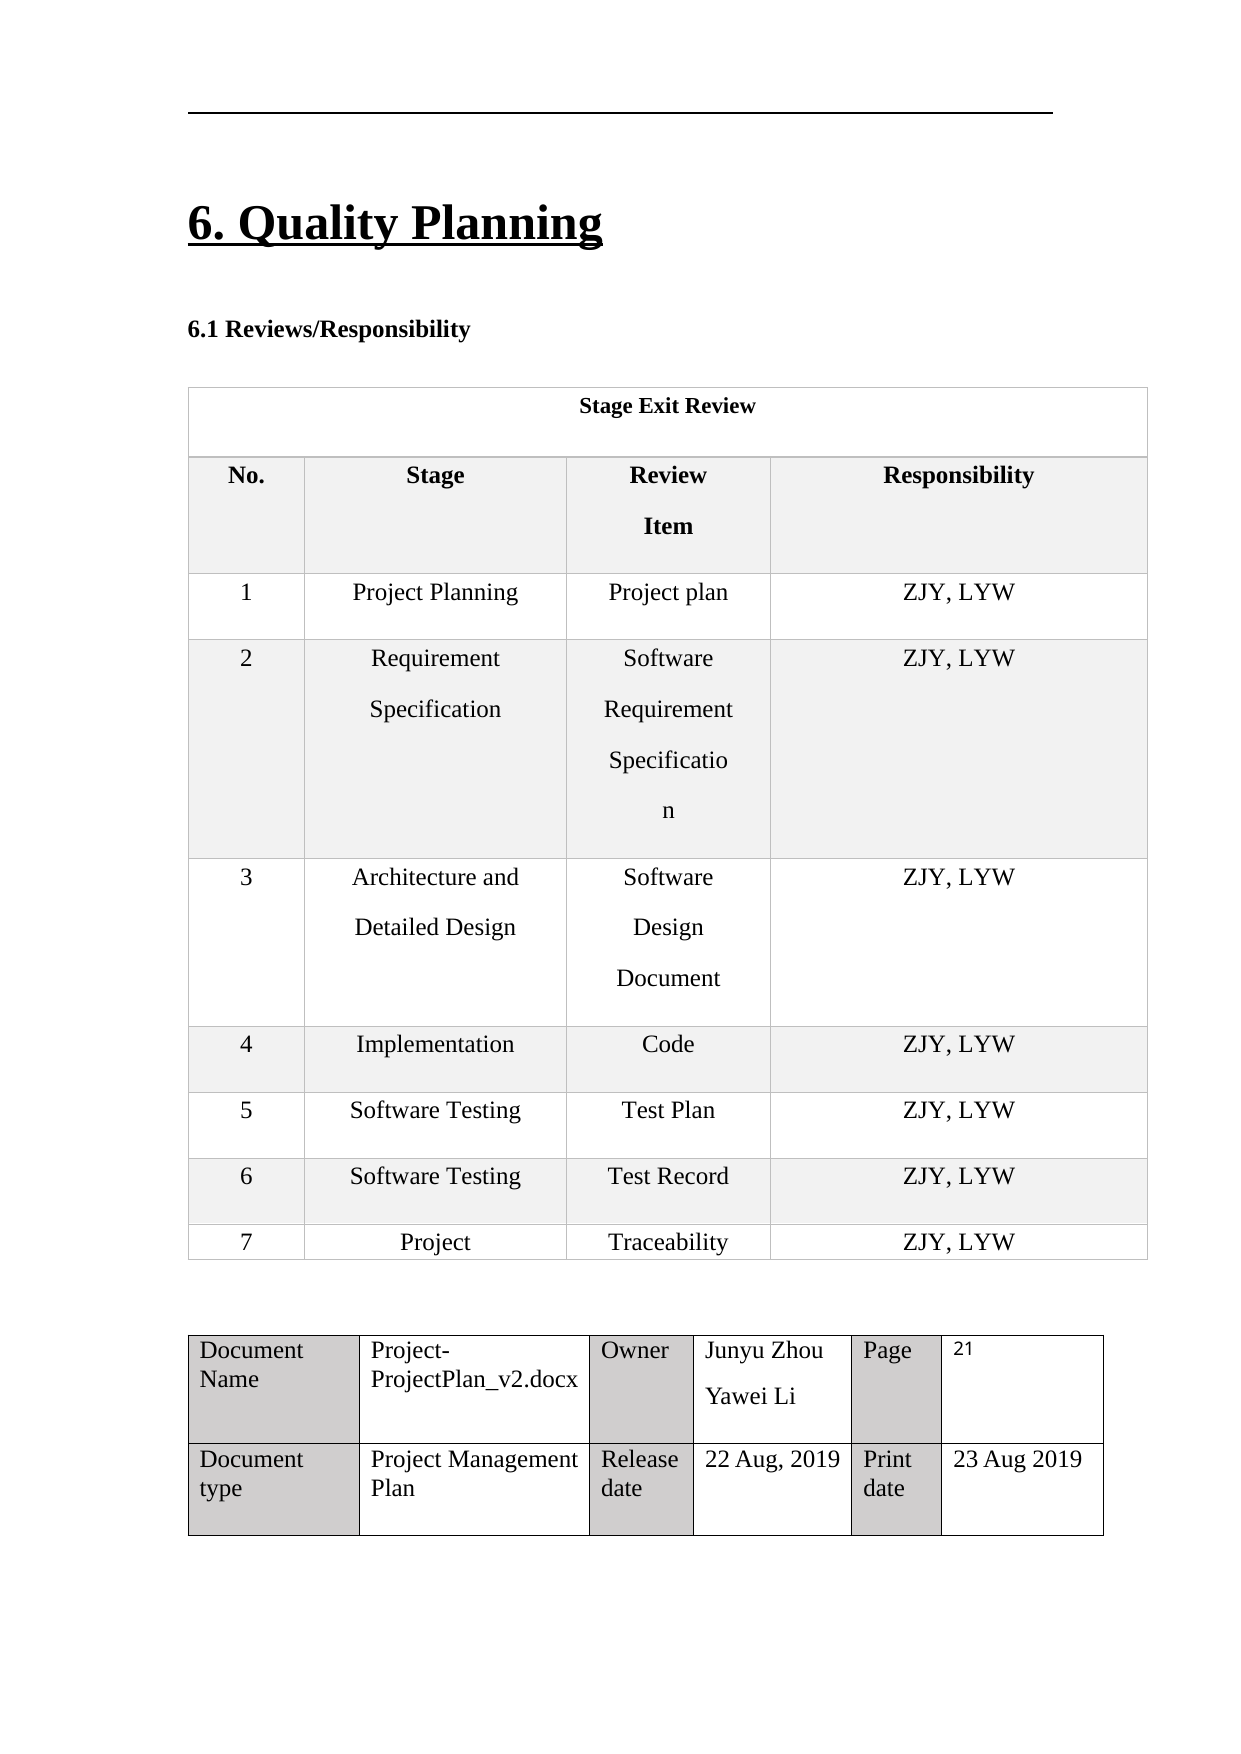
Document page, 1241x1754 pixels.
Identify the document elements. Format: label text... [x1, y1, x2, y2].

table_cell Software Testing [305, 1093, 566, 1158]
table_cell Test Plan [567, 1093, 770, 1158]
table_cell 4 [189, 1027, 304, 1092]
table_cell Architecture and Detailed Design [305, 859, 566, 1026]
table_cell ZJY, LYW [771, 1225, 1147, 1258]
table_cell Software Testing [305, 1159, 566, 1223]
table_cell Stage [305, 458, 566, 573]
table_cell ZJY, LYW [771, 859, 1147, 1026]
table_cell Software Requirement Specification [567, 640, 770, 858]
table_cell No. [189, 458, 304, 573]
table_cell 3 [189, 859, 304, 1026]
table_cell 1 [189, 574, 304, 639]
table_cell ZJY, LYW [771, 1159, 1147, 1223]
table_cell ZJY, LYW [771, 1027, 1147, 1092]
table_cell Implementation [305, 1027, 566, 1092]
table_cell ZJY, LYW [771, 1093, 1147, 1158]
table_cell 5 [189, 1093, 304, 1158]
table_cell 2 [189, 640, 304, 858]
table_cell Traceability Record [567, 1225, 770, 1258]
table_cell Requirement Specification [305, 640, 566, 858]
table_cell 7 [189, 1225, 304, 1258]
table_cell ZJY, LYW [771, 640, 1147, 858]
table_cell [305, 1225, 566, 1258]
table_cell ZJY, LYW [771, 574, 1147, 639]
subtitle 6. Quality Planning [187, 188, 1053, 256]
subtitle 6.1 Reviews/Responsibility [187, 312, 1053, 346]
table_cell Project plan [567, 574, 770, 639]
table_header Stage Exit Review [189, 388, 1147, 456]
table_cell Review Item [567, 458, 770, 573]
table_cell 6 [189, 1159, 304, 1223]
table_cell Test Record [567, 1159, 770, 1223]
table_cell Project Planning [305, 574, 566, 639]
table_cell Responsibility [771, 458, 1147, 573]
table_cell Code [567, 1027, 770, 1092]
table_cell Software Design Document [567, 859, 770, 1026]
